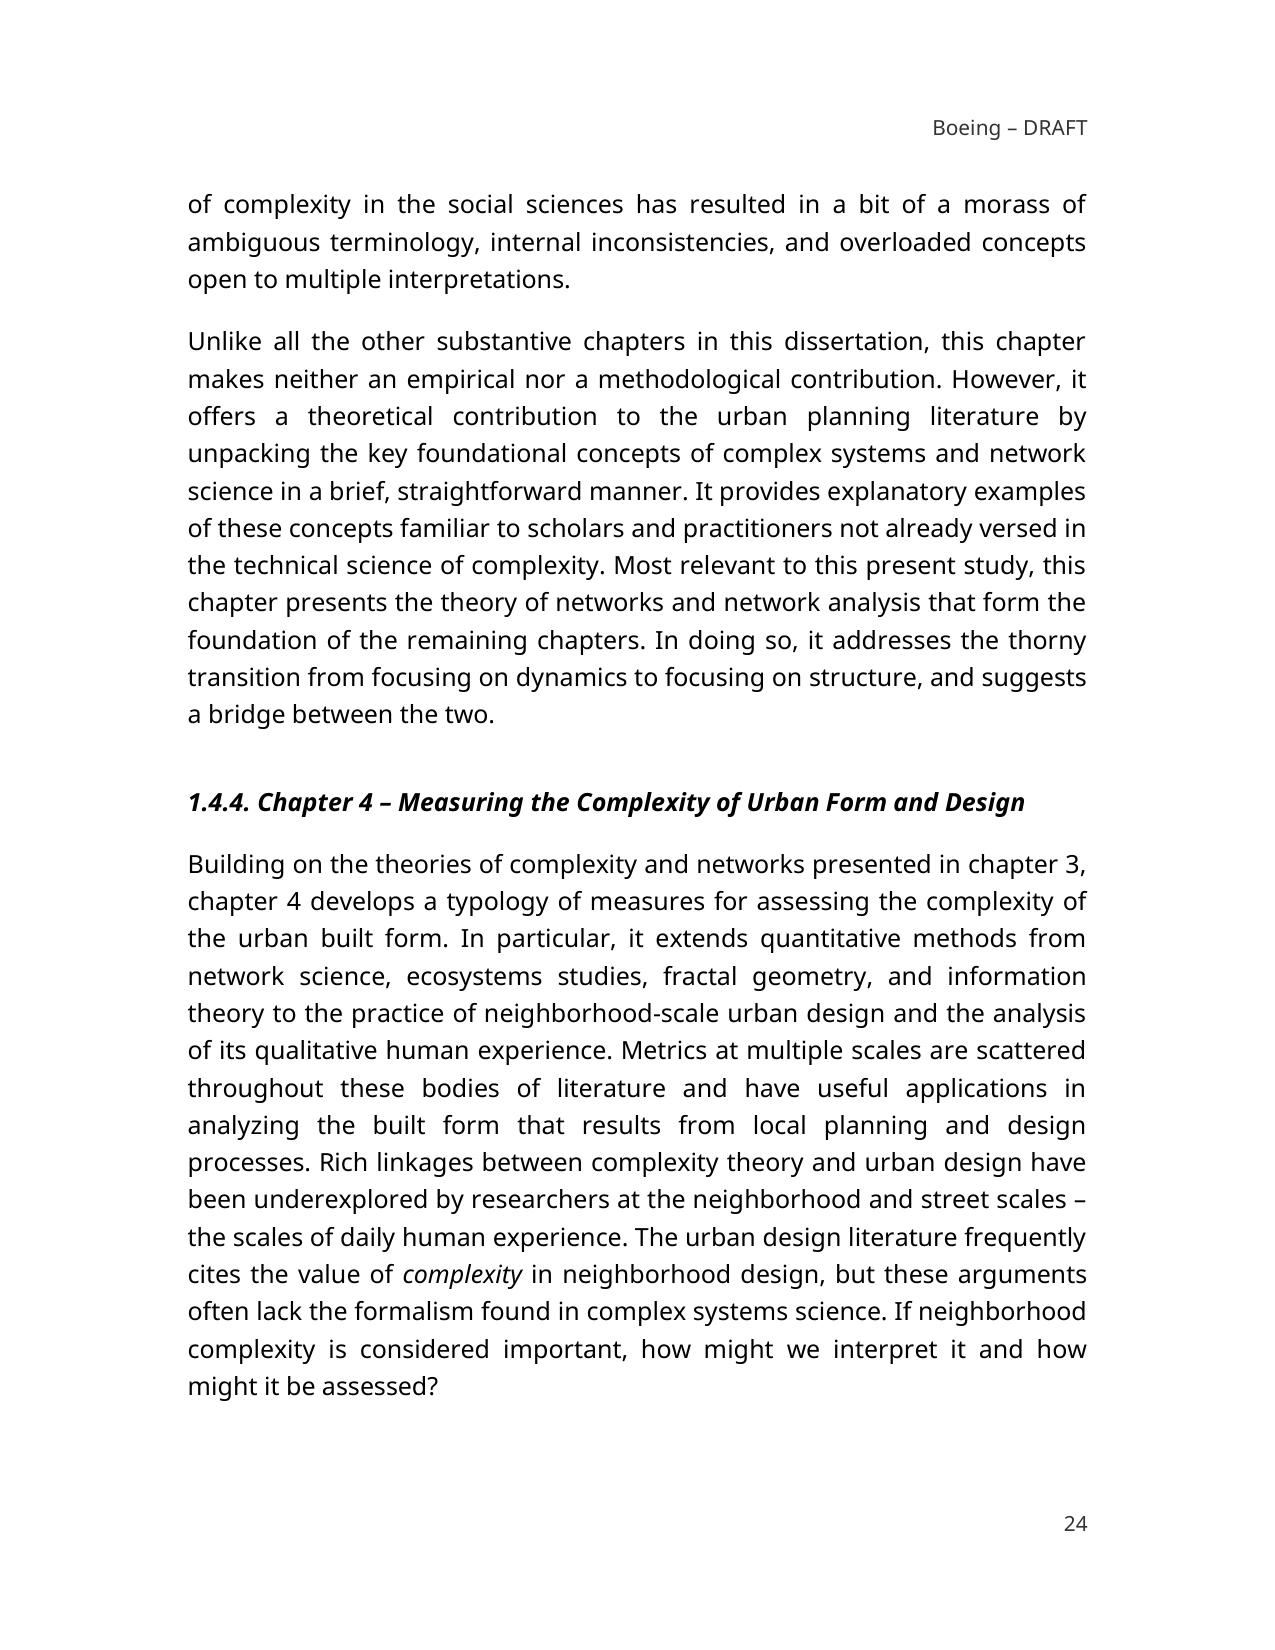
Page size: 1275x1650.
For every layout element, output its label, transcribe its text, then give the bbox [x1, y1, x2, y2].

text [187, 187, 1087, 296]
text Unlike all the other substantive chapters in this dissertation, this chapter makes neither an empirical nor a methodological contribution. However, it offers a theoretical contribution to the urban planning literature by unpacking the key foundational concepts of complex systems and network science in a brief, straightforward manner. It provides explanatory examples of these concepts familiar to scholars and practitioners not already versed in the technical science of complexity. Most relevant to this present study, this chapter presents the theory of networks and network analysis that form the foundation of the remaining chapters. In doing so, it addresses the thorny transition from focusing on dynamics to focusing on structure, and suggests a bridge between the two. [187, 324, 1087, 731]
text Building on the theories of complexity and networks presented in chapter 3, chapter 4 develops a typology of measures for assessing the complexity of the urban built form. In particular, it extends quantitative methods from network science, ecosystems studies, fractal geometry, and information theory to the practice of neighborhood-scale urban design and the analysis of its qualitative human experience. Metrics at multiple scales are scattered throughout these bodies of literature and have useful applications in analyzing the built form that results from local planning and design processes. Rich linkages between complexity theory and urban design have been underexplored by researchers at the neighborhood and street scales – the scales of daily human experience. The urban design literature frequently cites the value of complexity in neighborhood design, but these arguments often lack the formalism found in complex systems science. If neighborhood complexity is considered important, how might we interpret it and how might it be assessed? [187, 847, 1087, 1403]
subtitle Chapter 4 – Measuring the Complexity of Urban Form and Design [187, 784, 1087, 818]
